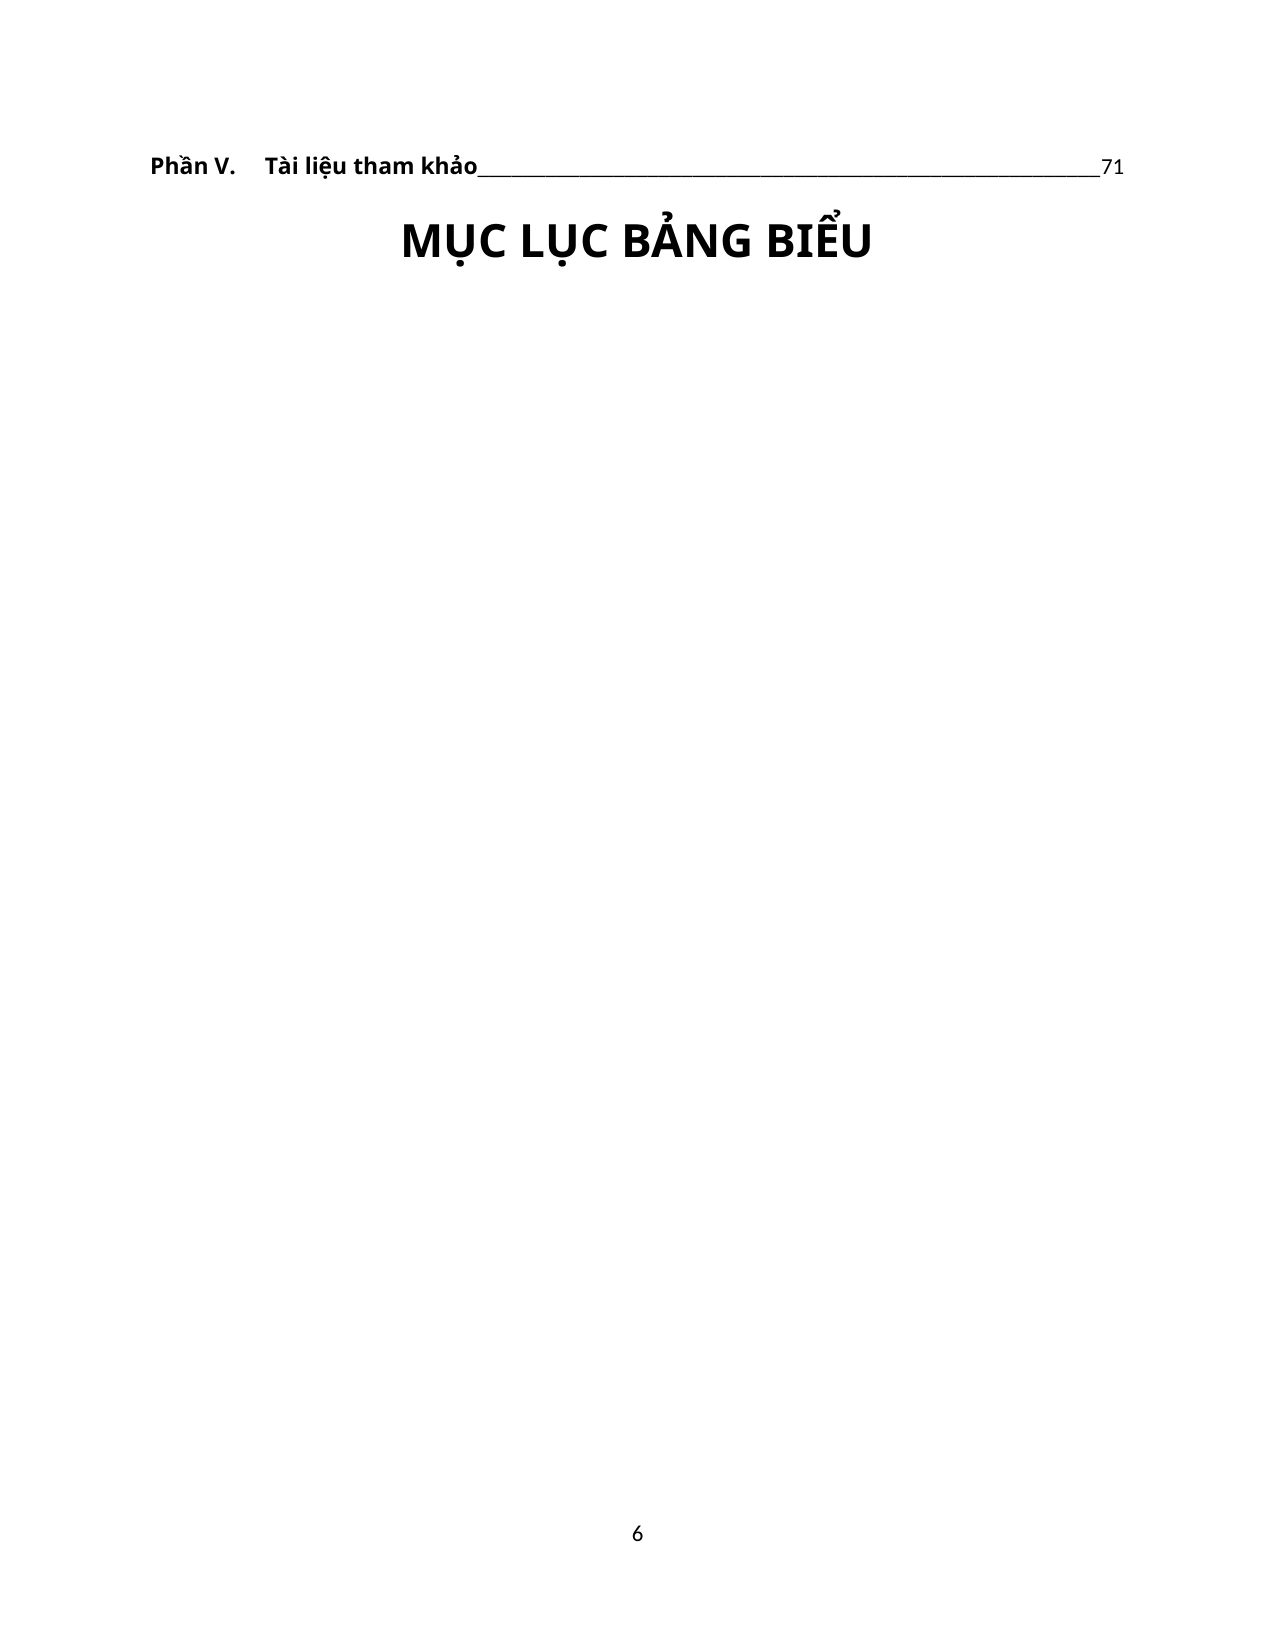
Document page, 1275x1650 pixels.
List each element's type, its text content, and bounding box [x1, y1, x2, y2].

subtitle MỤC LỤC BẢNG BIỂU [150, 209, 1125, 271]
text Phần V. Tài liệu tham khảo 71 [150, 150, 1125, 181]
